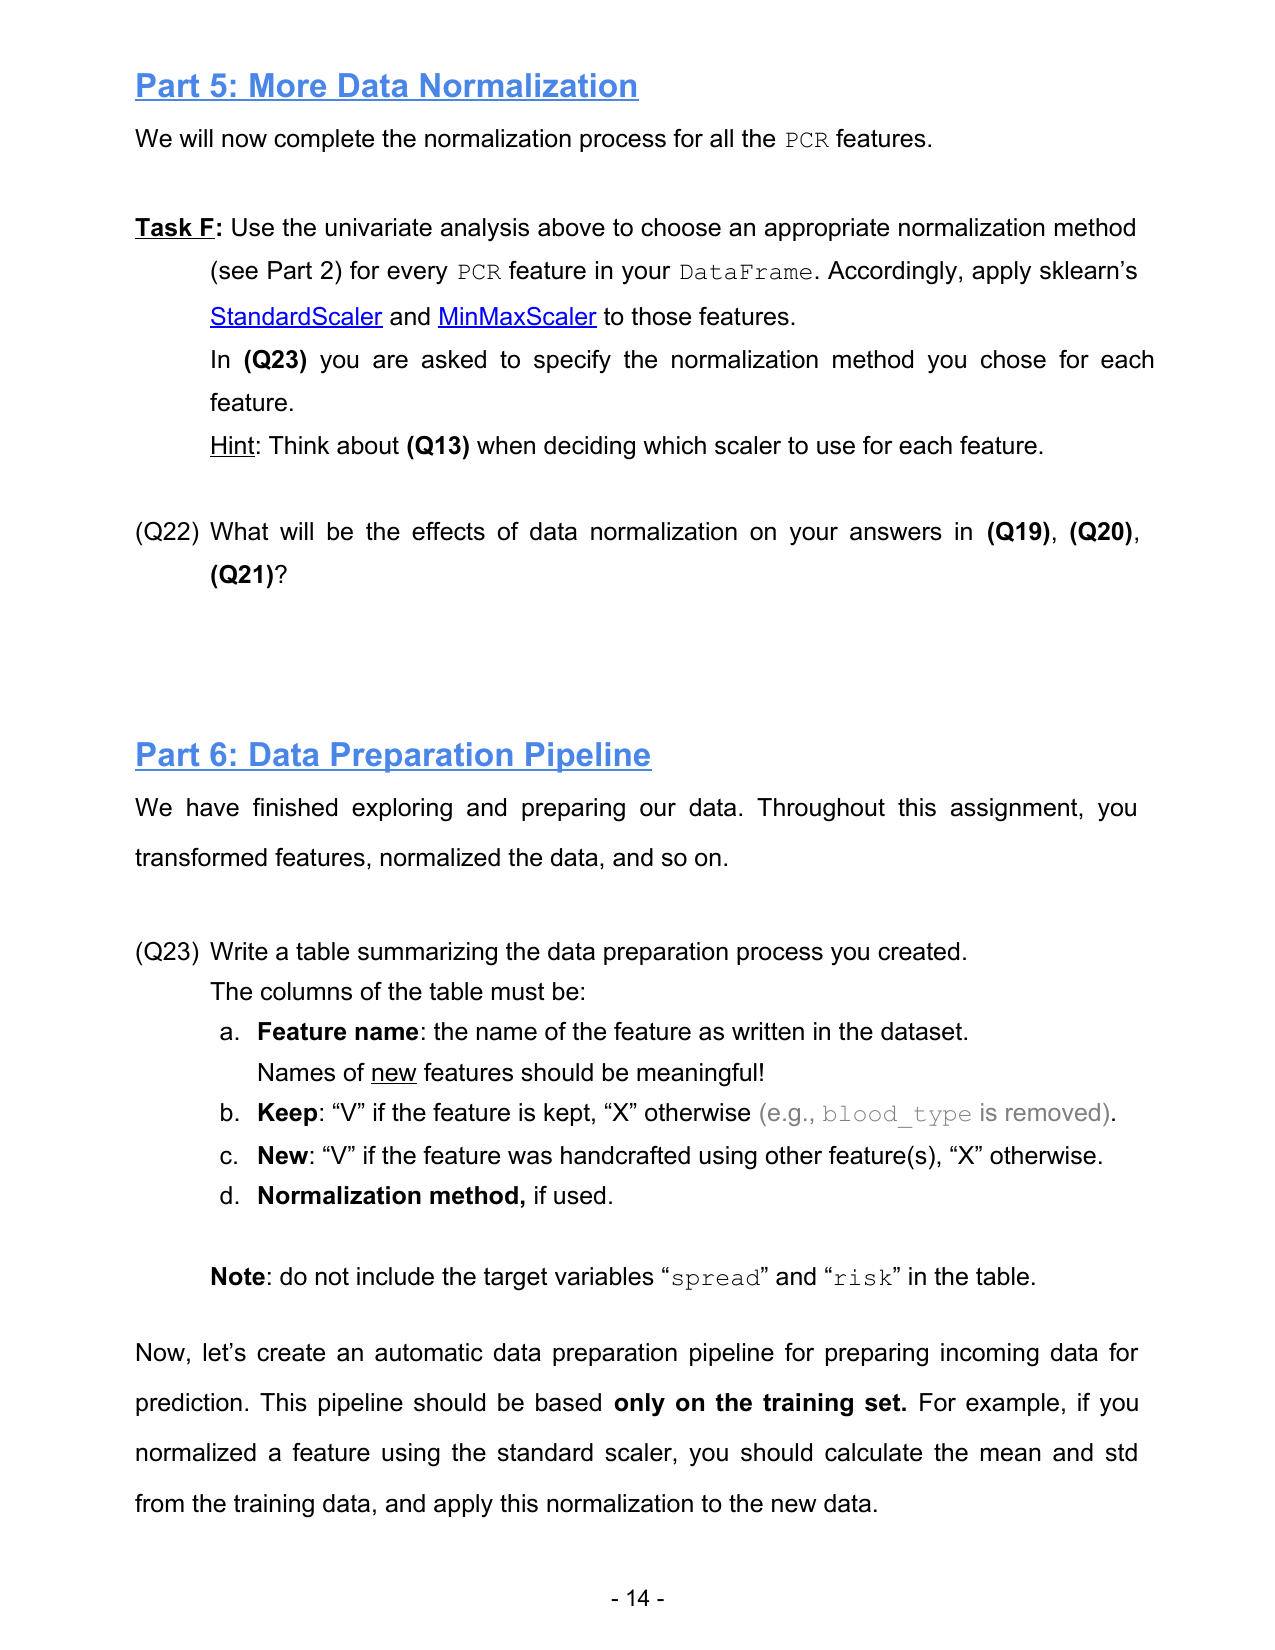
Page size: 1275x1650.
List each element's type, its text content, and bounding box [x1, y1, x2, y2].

text We will now complete the normalization process for all the PCR features. [135, 124, 1140, 154]
text Note: do not include the target variables “spread” and “risk” in the table. [210, 1262, 1176, 1292]
list Keep: “V” if the feature is kept, “X” otherwise (e.g., blood_type is removed). [219, 1098, 1140, 1129]
text Part 5: More Data Normalization [135, 66, 1140, 104]
text Names of new features should be meaningful! [257, 1057, 1140, 1086]
text The columns of the table must be: [135, 977, 1140, 1006]
text Now, let’s create an automatic data preparation pipeline for preparing incoming data for prediction. This pipeline should be based only on the training set. For example, if you normalized a feature using the standard scaler, you should calculate the mean and std from the training data, and apply this normalization to the new data. [135, 1338, 1140, 1517]
text Part 6: Data Preparation Pipeline [135, 736, 1140, 774]
text Task F: Use the univariate analysis above to choose an appropriate normalization method (see Part 2) for every PCR feature in your DataFrame. Accordingly, apply sklearn’s StandardScaler and MinMaxScaler to those features. [135, 213, 1138, 330]
text In ‎(Q23) you are asked to specify the normalization method you chose for each feature. [210, 345, 1157, 417]
list Write a table summarizing the data preparation process you created. [135, 937, 1140, 966]
list Feature name: the name of the feature as written in the dataset. [219, 1017, 1140, 1046]
list New: “V” if the feature was handcrafted using other feature(s), “X” otherwise. [219, 1141, 1140, 1170]
text We have finished exploring and preparing our data. Throughout this assignment, you transformed features, normalized the data, and so on. [135, 793, 1140, 872]
list Normalization method, if used. [219, 1181, 1140, 1210]
list What will be the effects of data normalization on your answers in ‎(Q19), ‎(Q20), ‎(Q21)? [135, 517, 1140, 589]
text Hint: Think about ‎(Q13) when deciding which scaler to use for each feature. [210, 431, 1157, 460]
